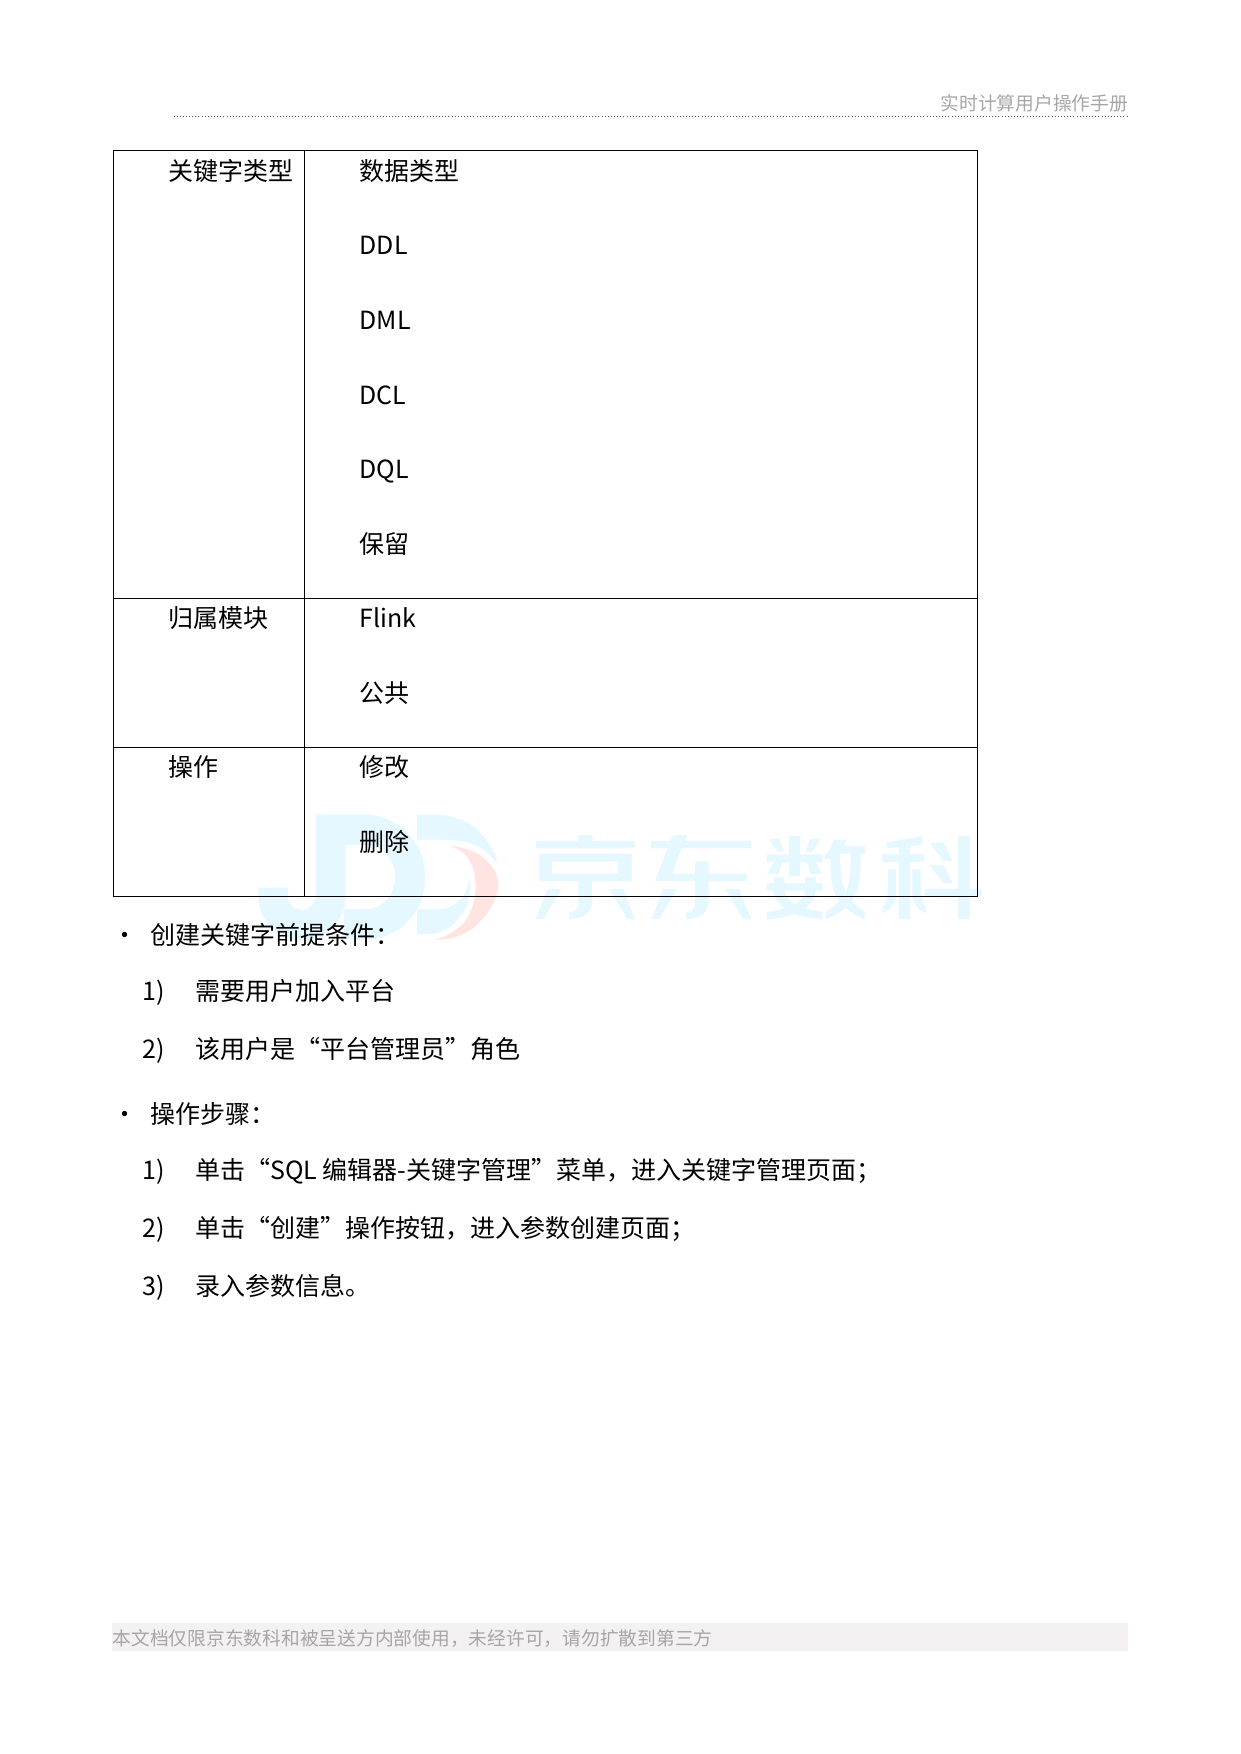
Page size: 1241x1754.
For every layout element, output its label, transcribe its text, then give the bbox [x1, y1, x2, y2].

table_cell 修改 删除 [305, 748, 977, 896]
table_cell Flink 公共 [305, 599, 977, 747]
text 创建关键字前提条件： [112, 901, 1128, 955]
table_cell 操作 [114, 748, 304, 896]
table_cell 数据类型 DDL DML DCL DQL 保留 [305, 151, 977, 598]
text 录入参数信息。 [142, 1259, 1128, 1305]
text 单击“创建”操作按钮，进入参数创建页面； [142, 1201, 1128, 1247]
text 该用户是“平台管理员”角色 [142, 1022, 1128, 1067]
text 需要用户加入平台 [142, 963, 1128, 1009]
text 操作步骤： [112, 1080, 1128, 1134]
table_cell 归属模块 [114, 599, 304, 747]
list 单击“SQL编辑器-关键字管理”菜单，进入关键字管理页面； [142, 1142, 1128, 1188]
table_cell 关键字类型 [114, 151, 304, 598]
